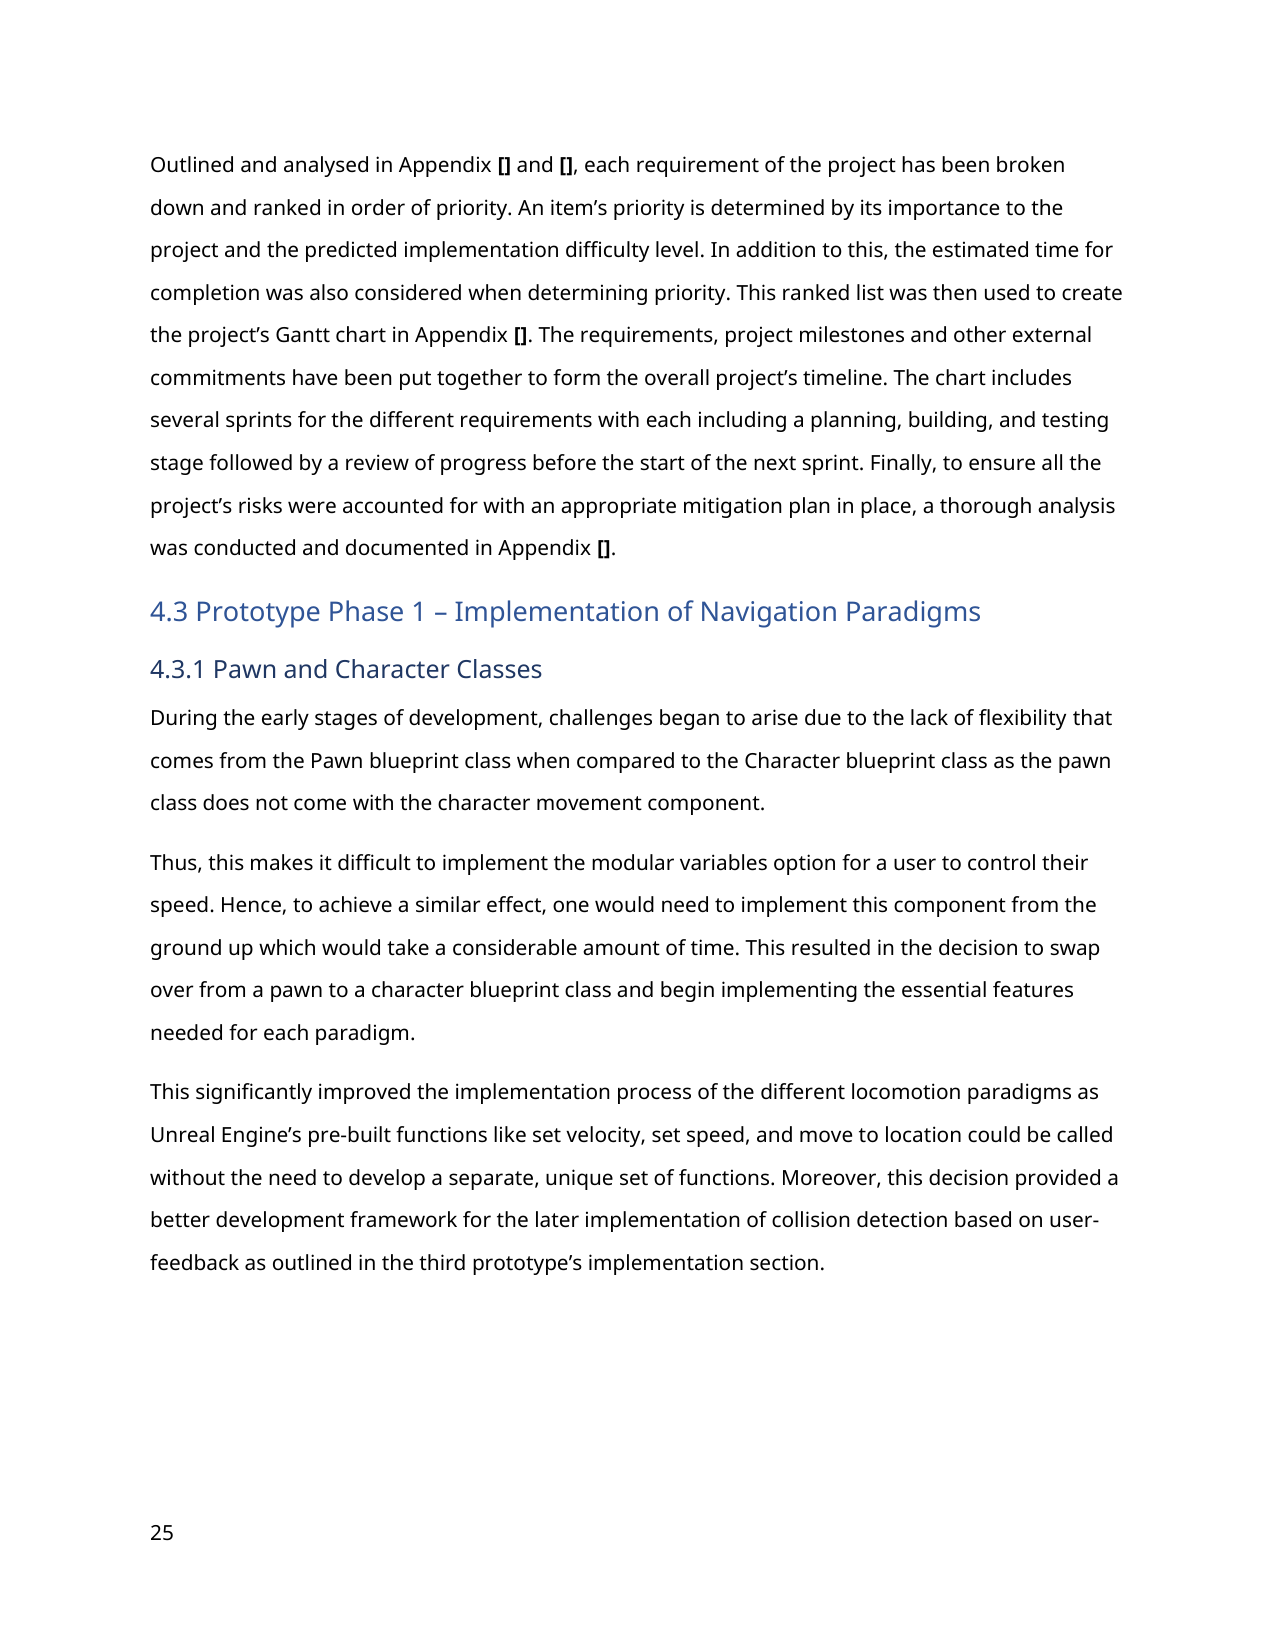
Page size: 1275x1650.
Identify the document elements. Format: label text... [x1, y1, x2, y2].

text Thus, this makes it difficult to implement the modular variables option for a user to control their speed. Hence, to achieve a similar effect, one would need to implement this component from the ground up which would take a considerable amount of time. This resulted in the decision to swap over from a pawn to a character blueprint class and begin implementing the essential features needed for each paradigm. [150, 848, 1125, 1047]
text During the early stages of development, challenges began to arise due to the lack of flexibility that comes from the Pawn blueprint class when compared to the Character blueprint class as the pawn class does not come with the character movement component. [150, 703, 1125, 817]
text This significantly improved the implementation process of the different locomotion paradigms as Unreal Engine’s pre-built functions like set velocity, set speed, and move to location could be called without the need to develop a separate, unique set of functions. Moreover, this decision provided a better development framework for the later implementation of collision detection based on user-feedback as outlined in the third prototype’s implementation section. [150, 1077, 1125, 1276]
subtitle 4.3.1 Pawn and Character Classes [150, 652, 1125, 686]
subtitle 4.3 Prototype Phase 1 – Implementation of Navigation Paradigms [150, 593, 1125, 629]
text Outlined and analysed in Appendix [] and [], each requirement of the project has been broken down and ranked in order of priority. An item’s priority is determined by its importance to the project and the predicted implementation difficulty level. In addition to this, the estimated time for completion was also considered when determining priority. This ranked list was then used to create the project’s Gantt chart in Appendix []. The requirements, project milestones and other external commitments have been put together to form the overall project’s timeline. The chart includes several sprints for the different requirements with each including a planning, building, and testing stage followed by a review of progress before the start of the next sprint. Finally, to ensure all the project’s risks were accounted for with an appropriate mitigation plan in place, a thorough analysis was conducted and documented in Appendix []. [150, 150, 1125, 562]
